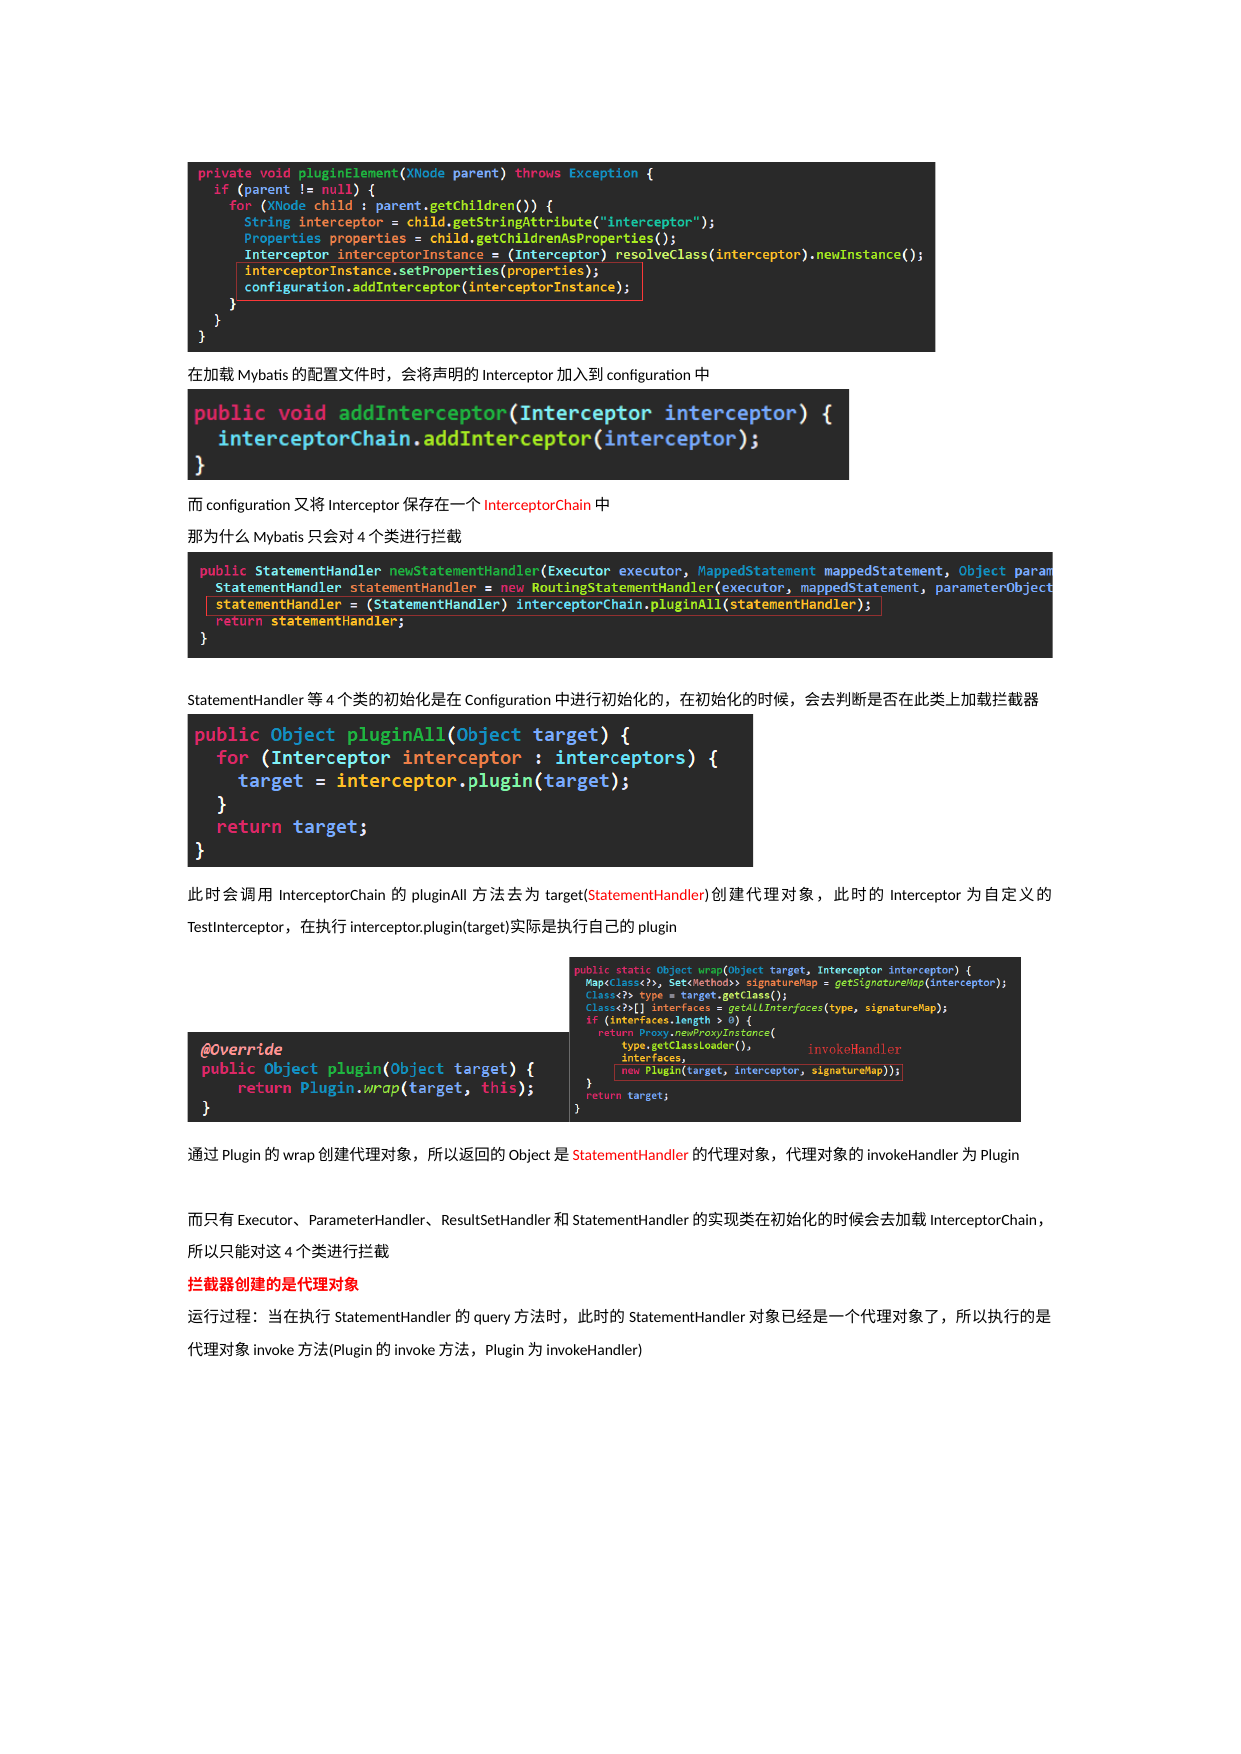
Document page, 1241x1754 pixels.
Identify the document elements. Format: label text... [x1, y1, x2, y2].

text 拦截器创建的是代理对象 [187, 1267, 1053, 1299]
text StatementHandler等4个类的初始化是在Configuration中进行初始化的，在初始化的时候，会去判断是否在此类上加载拦截器 [187, 682, 1053, 714]
text 那为什么Mybatis只会对4个类进行拦截 [187, 519, 1053, 552]
picture [187, 389, 850, 480]
picture [187, 162, 936, 352]
picture [187, 552, 1053, 658]
picture [187, 957, 1021, 1122]
text 通过Plugin的wrap创建代理对象，所以返回的Object是StatementHandler的代理对象，代理对象的invokeHandler为Plugin [187, 1137, 1053, 1169]
text 在加载Mybatis的配置文件时，会将声明的Interceptor加入到configuration中 [187, 357, 1053, 389]
picture [187, 714, 754, 867]
text 而configuration又将Interceptor保存在一个InterceptorChain中 [187, 487, 1053, 519]
text 而只有Executor、ParameterHandler、ResultSetHandler和StatementHandler的实现类在初始化的时候会去加载InterceptorChain，所以只能对这4个类进行拦截 [187, 1202, 1053, 1267]
text 此时会调用InterceptorChain的pluginAll方法去为target(StatementHandler)创建代理对象，此时的Interceptor为自定义的TestInterceptor，在执行interceptor.plugin(target)实际是执行自己的plugin [187, 877, 1053, 942]
text 运行过程：当在执行StatementHandler的query方法时，此时的StatementHandler对象已经是一个代理对象了，所以执行的是代理对象invoke方法(Plugin的invoke方法，Plugin为invokeHandler) [187, 1299, 1053, 1364]
